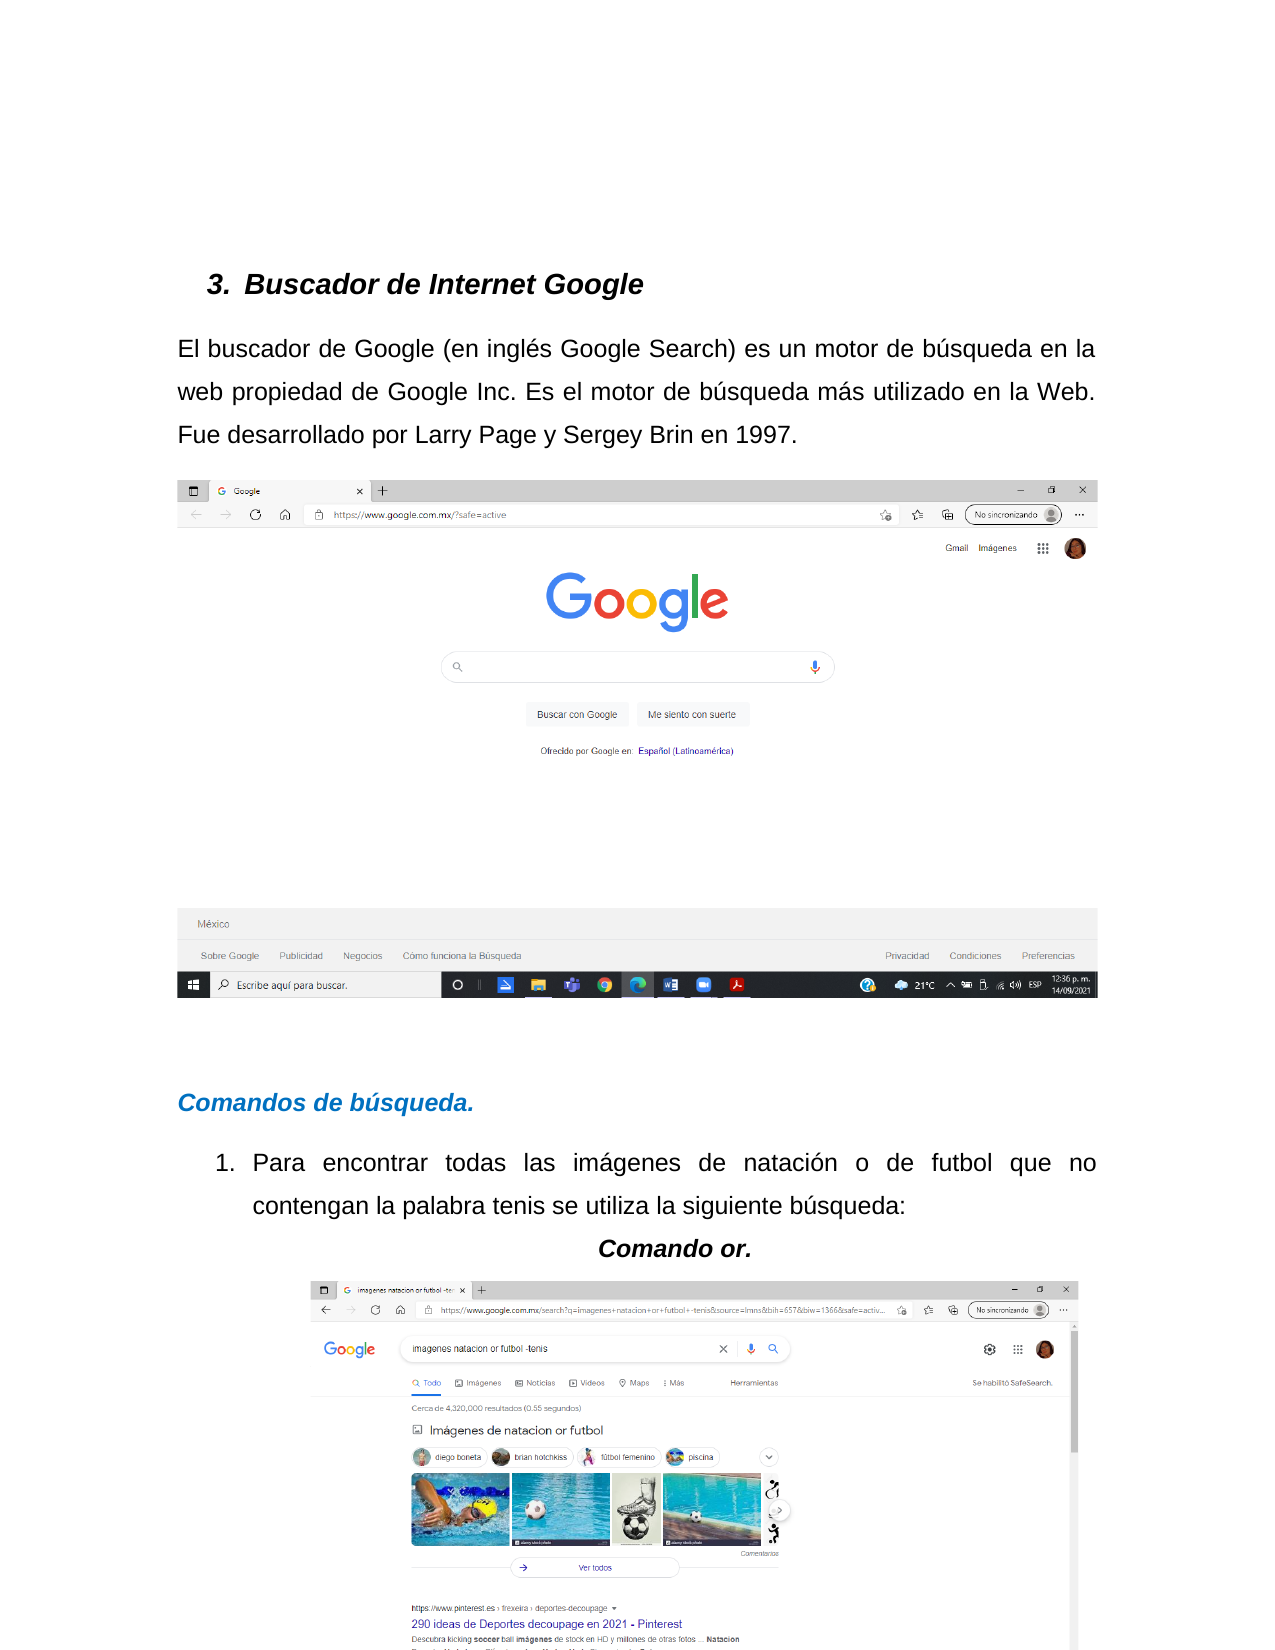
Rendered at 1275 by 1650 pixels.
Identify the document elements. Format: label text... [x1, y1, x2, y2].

list Buscador de Internet Google [207, 267, 1098, 301]
picture [177, 480, 1098, 998]
picture [310, 1281, 1079, 1650]
text Comandos de búsqueda. [177, 1088, 1098, 1117]
list Para encontrar todas las imágenes de natación o de futbol que no contengan la palabra tenis se utiliza la siguiente búsqueda: [215, 1148, 1098, 1220]
list Comando or. [252, 1234, 1098, 1263]
text El buscador de Google (en inglés Google Search) es un motor de búsqueda en la web propiedad de Google Inc. Es el motor de búsqueda más utilizado en la Web. Fue desarrollado por Larry Page y Sergey Brin en 1997. [177, 334, 1098, 449]
